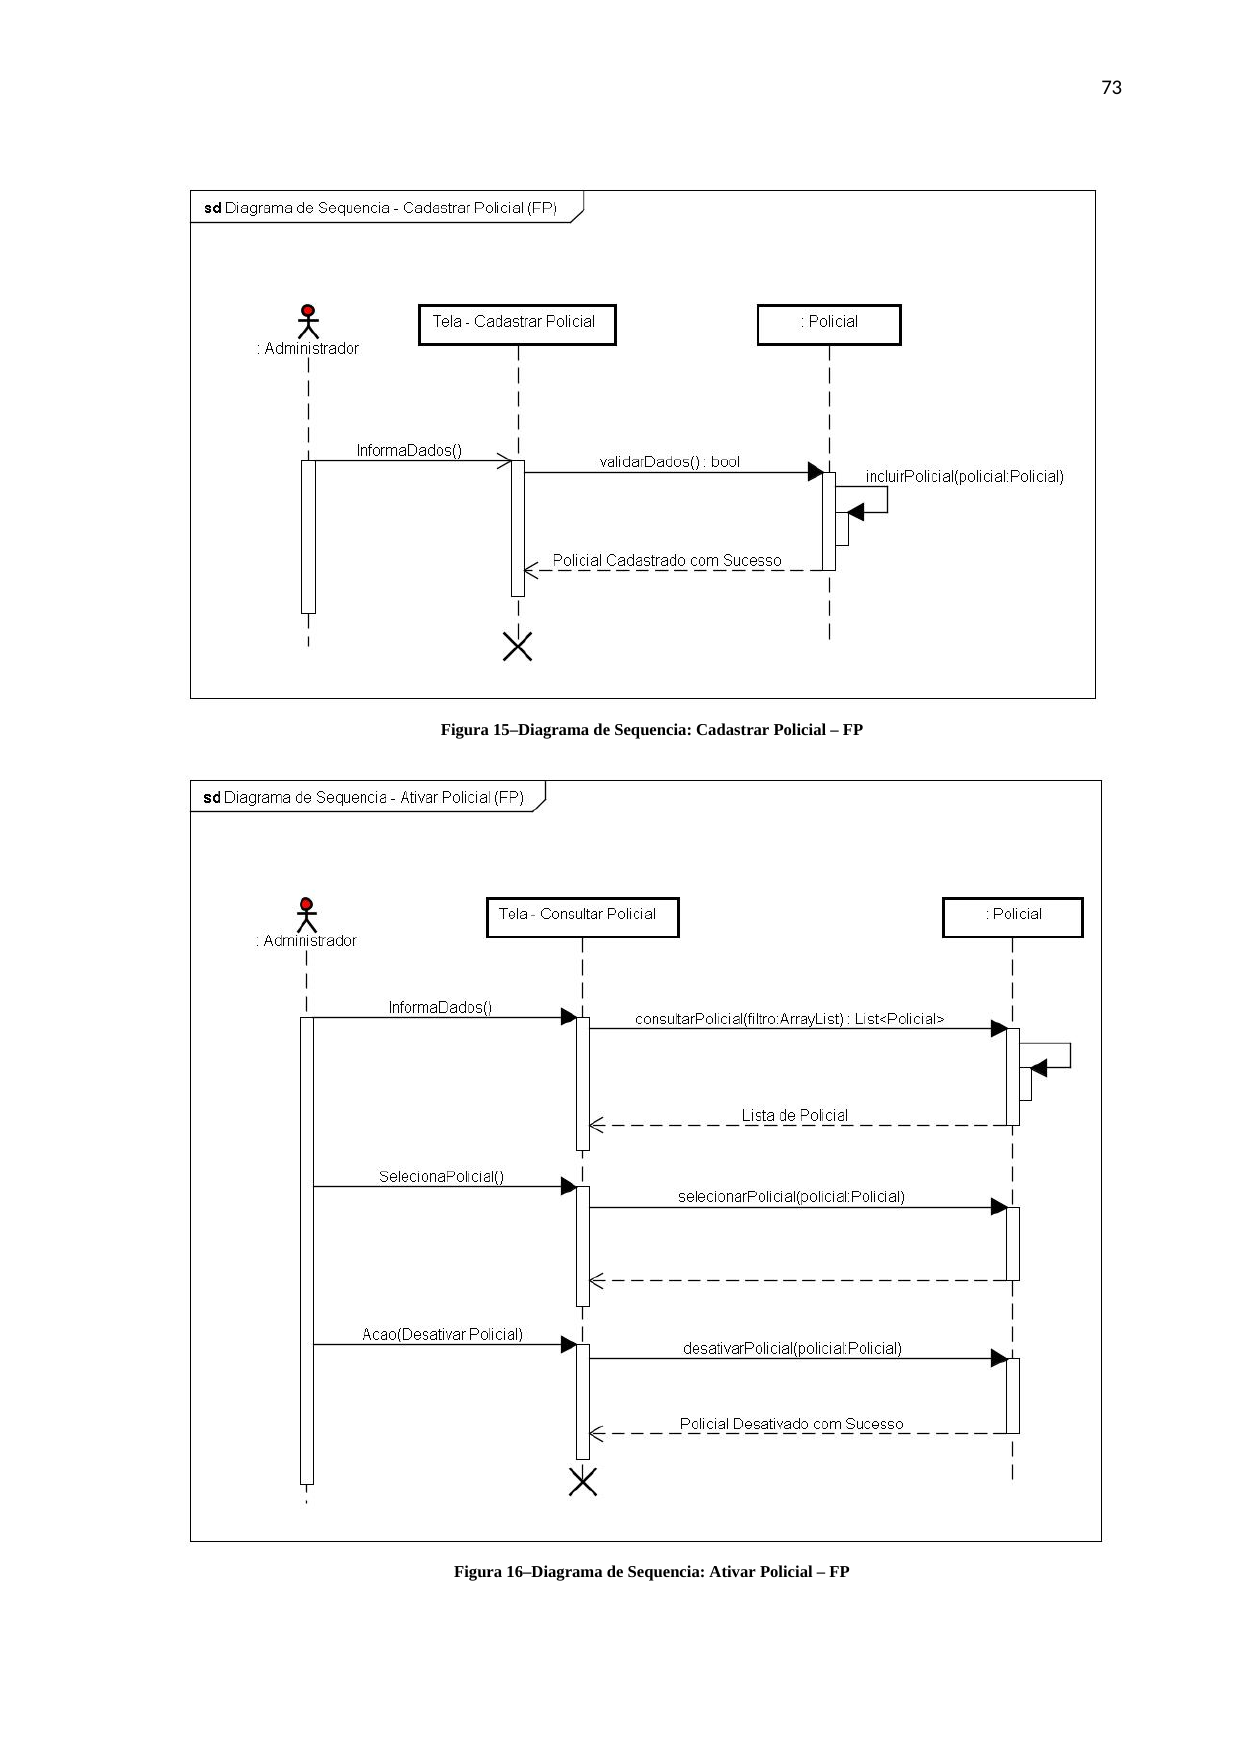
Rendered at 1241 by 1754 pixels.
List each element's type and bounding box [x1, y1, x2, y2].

picture [177, 177, 1107, 710]
picture [177, 767, 1114, 1554]
